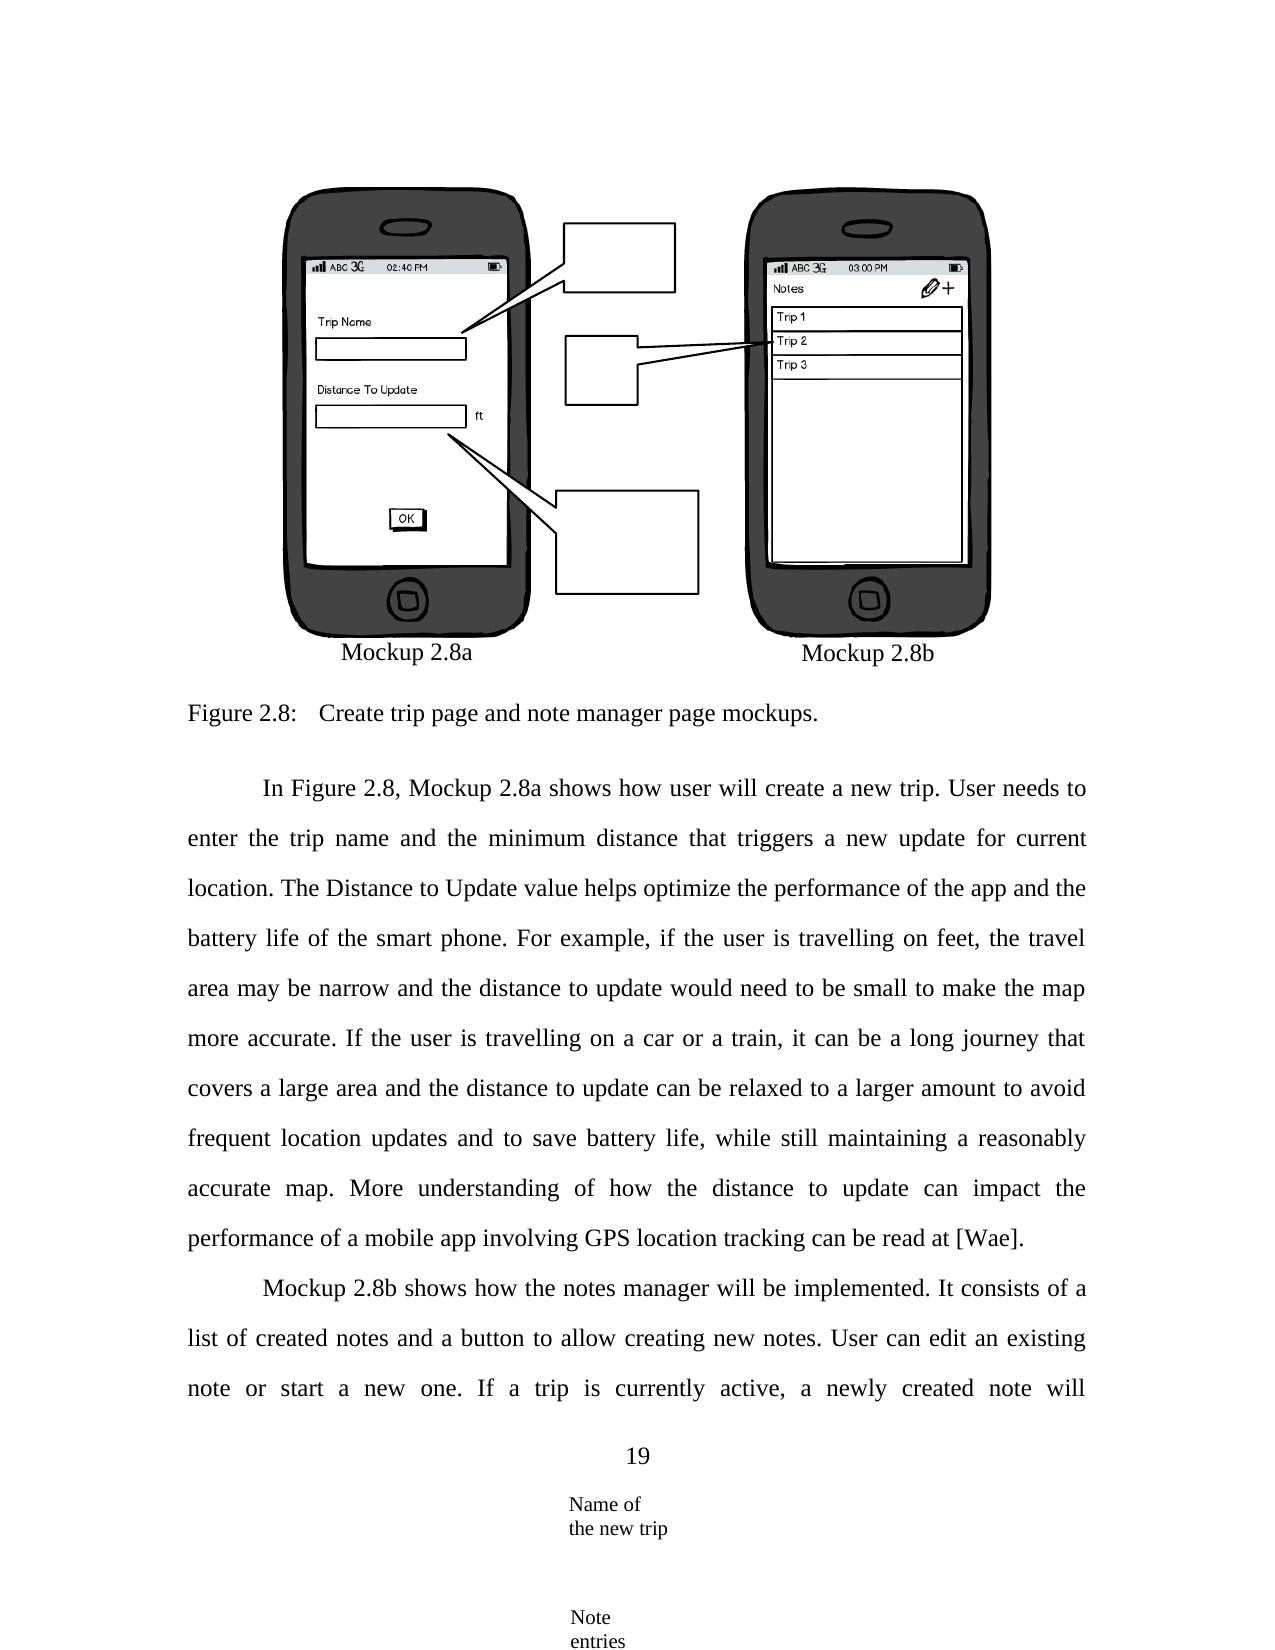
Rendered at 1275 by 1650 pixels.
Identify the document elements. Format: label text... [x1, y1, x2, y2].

text In Figure 2.8, Mockup 2.8a shows how user will create a new trip. User needs to enter the trip name and the minimum distance that triggers a new update for current location. The Distance to Update value helps optimize the performance of the app and the battery life of the smart phone. For example, if the user is travelling on feet, the travel area may be narrow and the distance to update would need to be small to make the map more accurate. If the user is travelling on a car or a train, it can be a long journey that covers a large area and the distance to update can be relaxed to a larger amount to avoid frequent location updates and to save battery life, while still maintaining a reasonably accurate map. More understanding of how the distance to update can impact the performance of a mobile app involving GPS location tracking can be read at [Wae]. [187, 751, 1087, 1251]
picture [282, 187, 531, 638]
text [187, 1251, 1087, 1401]
table_header Mockup 2.8b [637, 188, 1099, 666]
subtitle Figure 2.8: Create trip page and note manager page mockups. [187, 698, 1087, 726]
table_header Mockup 2.8a [176, 188, 637, 666]
picture [743, 187, 992, 638]
